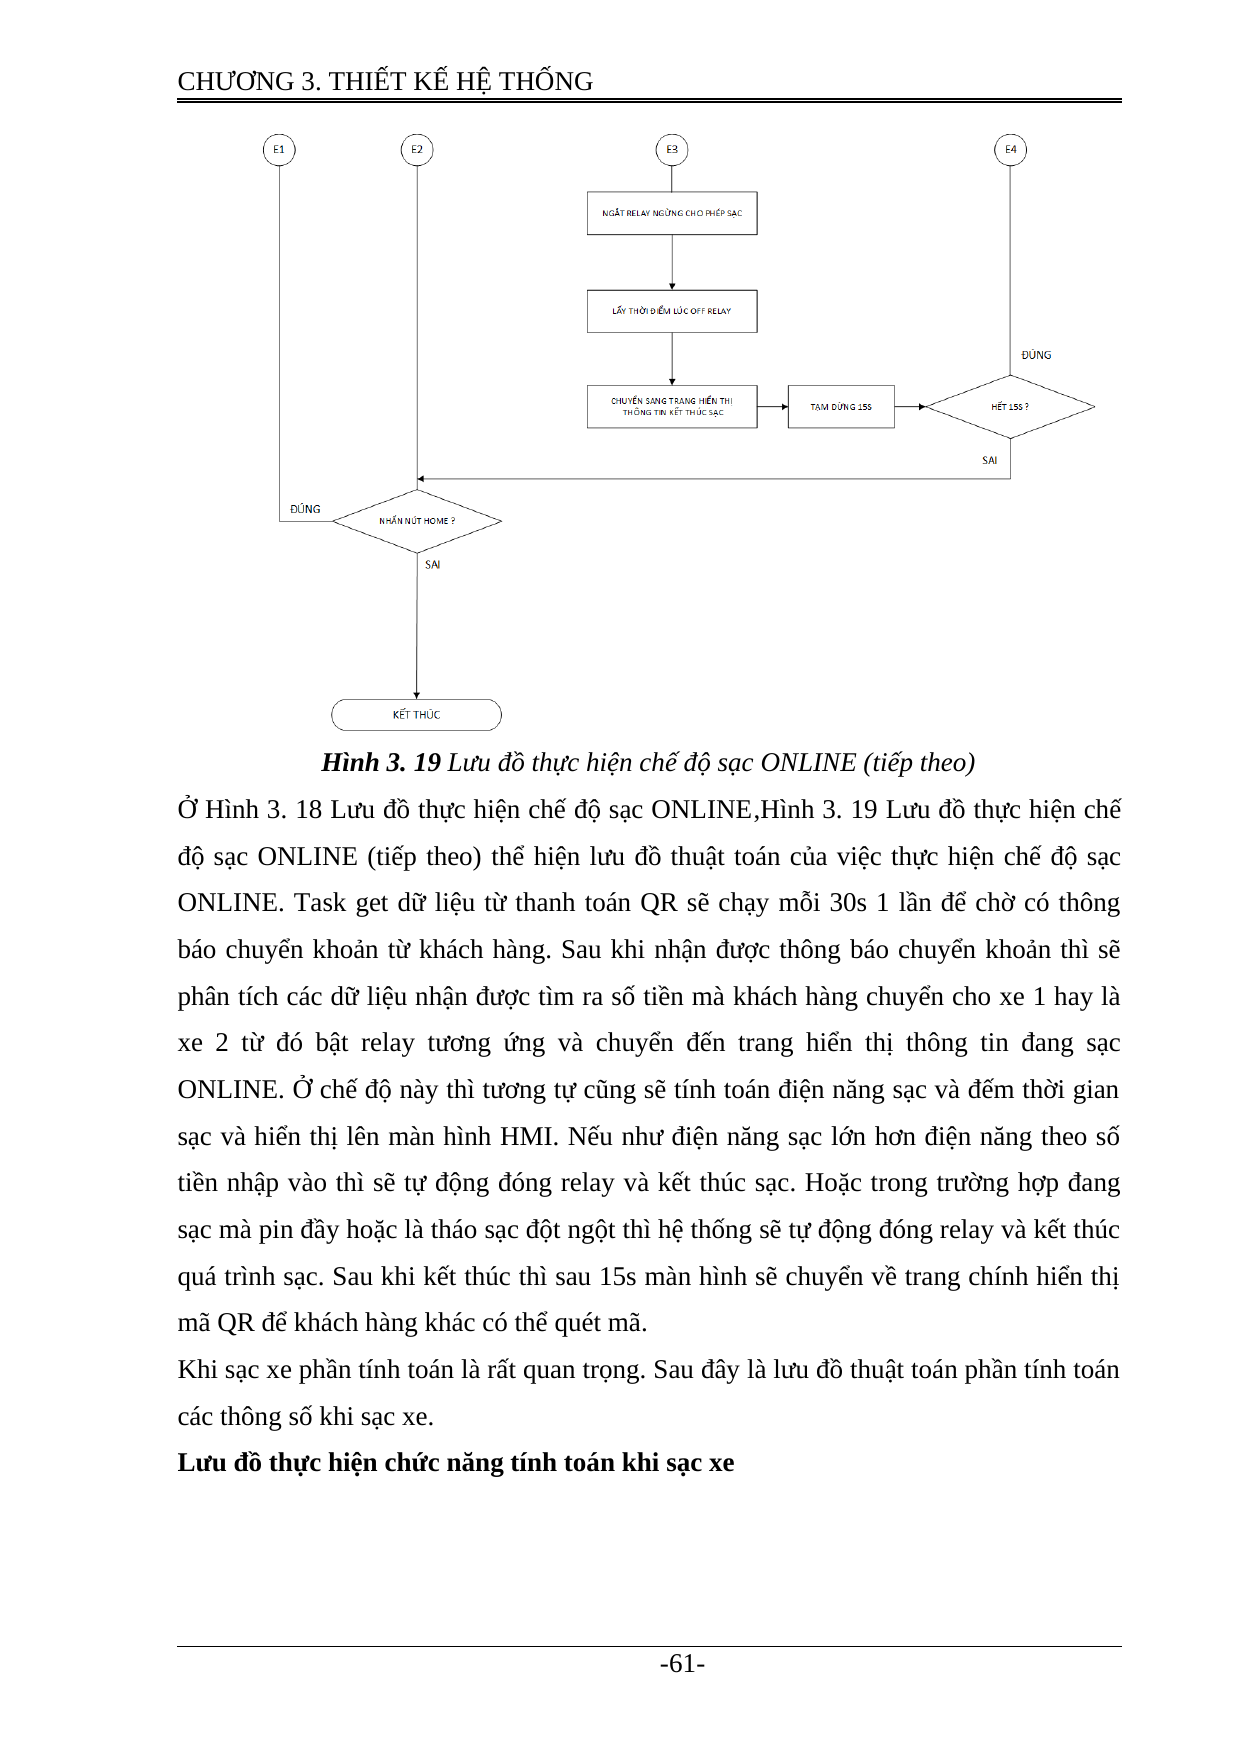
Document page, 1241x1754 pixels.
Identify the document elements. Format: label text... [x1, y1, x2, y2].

text Ở Hình 3. 18 ,Hình 3. 19 thể hiện lưu đồ thuật toán của việc thực hiện chế độ sạc ONLINE. Task get dữ liệu từ thanh toán QR sẽ chạy mỗi 30s 1 lần để chờ có thông báo chuyển khoản từ khách hàng. Sau khi nhận được thông báo chuyển khoản thì sẽ phân tích các dữ liệu nhận được tìm ra số tiền mà khách hàng chuyển cho xe 1 hay là xe 2 từ đó bật relay tương ứng và chuyển đến trang hiển thị thông tin đang sạc ONLINE. Ở chế độ này thì tương tự cũng sẽ tính toán điện năng sạc và đếm thời gian sạc và hiển thị lên màn hình HMI. Nếu như điện năng sạc lớn hơn điện năng theo số tiền nhập vào thì sẽ tự động đóng relay và kết thúc sạc. Hoặc trong trường hợp đang sạc mà pin đầy hoặc là tháo sạc đột ngột thì hệ thống sẽ tự động đóng relay và kết thúc quá trình sạc. Sau khi kết thúc thì sau 15s màn hình sẽ chuyển về trang chính hiển thị mã QR để khách hàng khác có thể quét mã. [177, 793, 1122, 1338]
picture [262, 134, 1096, 731]
text Lưu đồ thực hiện chức năng tính toán khi sạc xe [177, 1446, 1122, 1478]
text Khi sạc xe phần tính toán là rất quan trọng. Sau đây là lưu đồ thuật toán phần tính toán các thông số khi sạc xe. [177, 1353, 1122, 1431]
text Hình 3. 19 Lưu đồ thực hiện chế độ sạc ONLINE (tiếp theo) [177, 746, 1122, 778]
